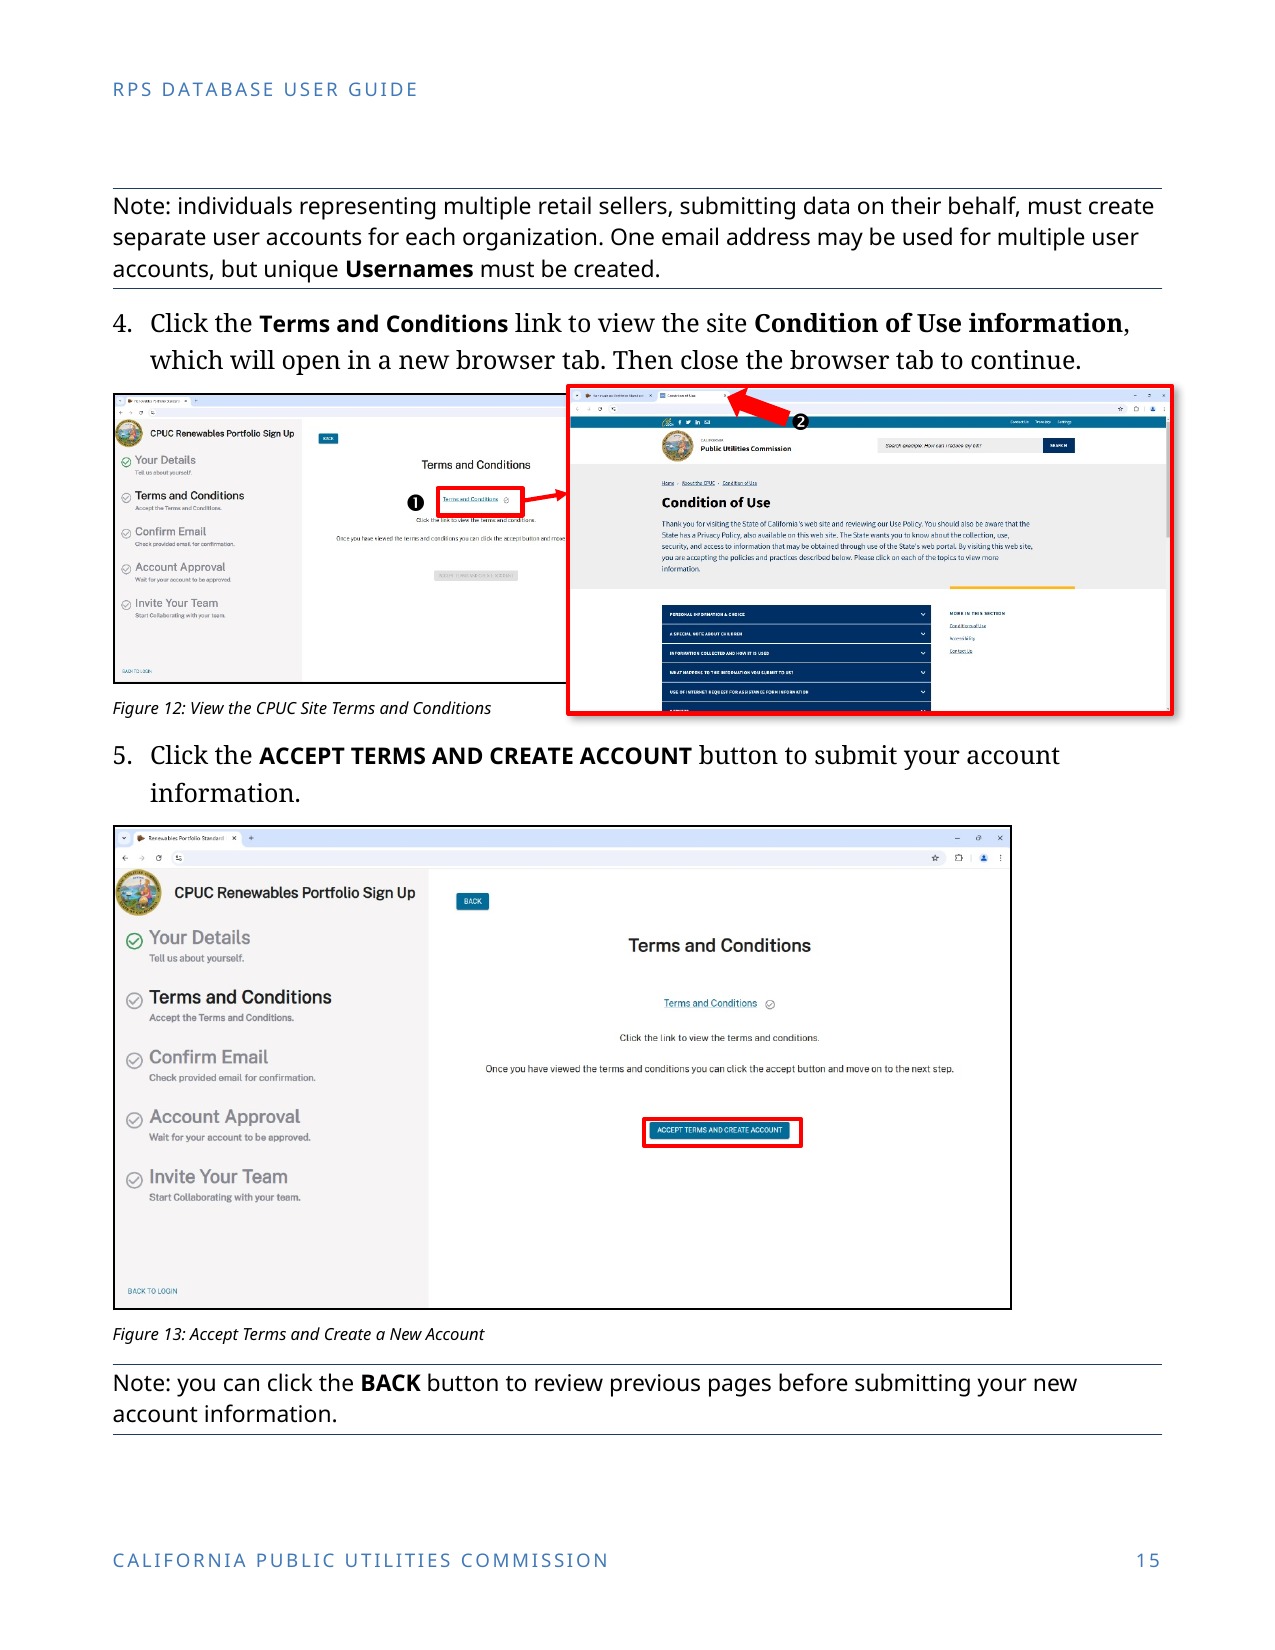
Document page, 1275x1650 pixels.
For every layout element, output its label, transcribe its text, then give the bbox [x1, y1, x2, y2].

text Note: you can click the BACK button to review previous pages before submitting your new account information. [112, 1365, 1162, 1434]
text Figure 12: View the CPUC Site Terms and Conditions [112, 696, 566, 719]
list Click the Terms and Conditions link to view the site Condition of Use information, which will open in a new browser tab. Then close the browser tab to continue. [112, 305, 1162, 377]
list Click the ACCEPT TERMS AND CREATE ACCOUNT button to submit your account information. [112, 738, 1162, 809]
picture [115, 827, 1010, 1308]
picture [115, 395, 566, 682]
text Note: individuals representing multiple retail sellers, submitting data on their behalf, must create separate user accounts for each organization. One email address may be used for multiple user accounts, but unique Usernames must be created. [112, 189, 1162, 288]
text Figure 13: Accept Terms and Create a New Account [112, 1323, 1162, 1345]
picture [739, 411, 752, 416]
picture [440, 490, 520, 513]
picture [570, 388, 1170, 711]
